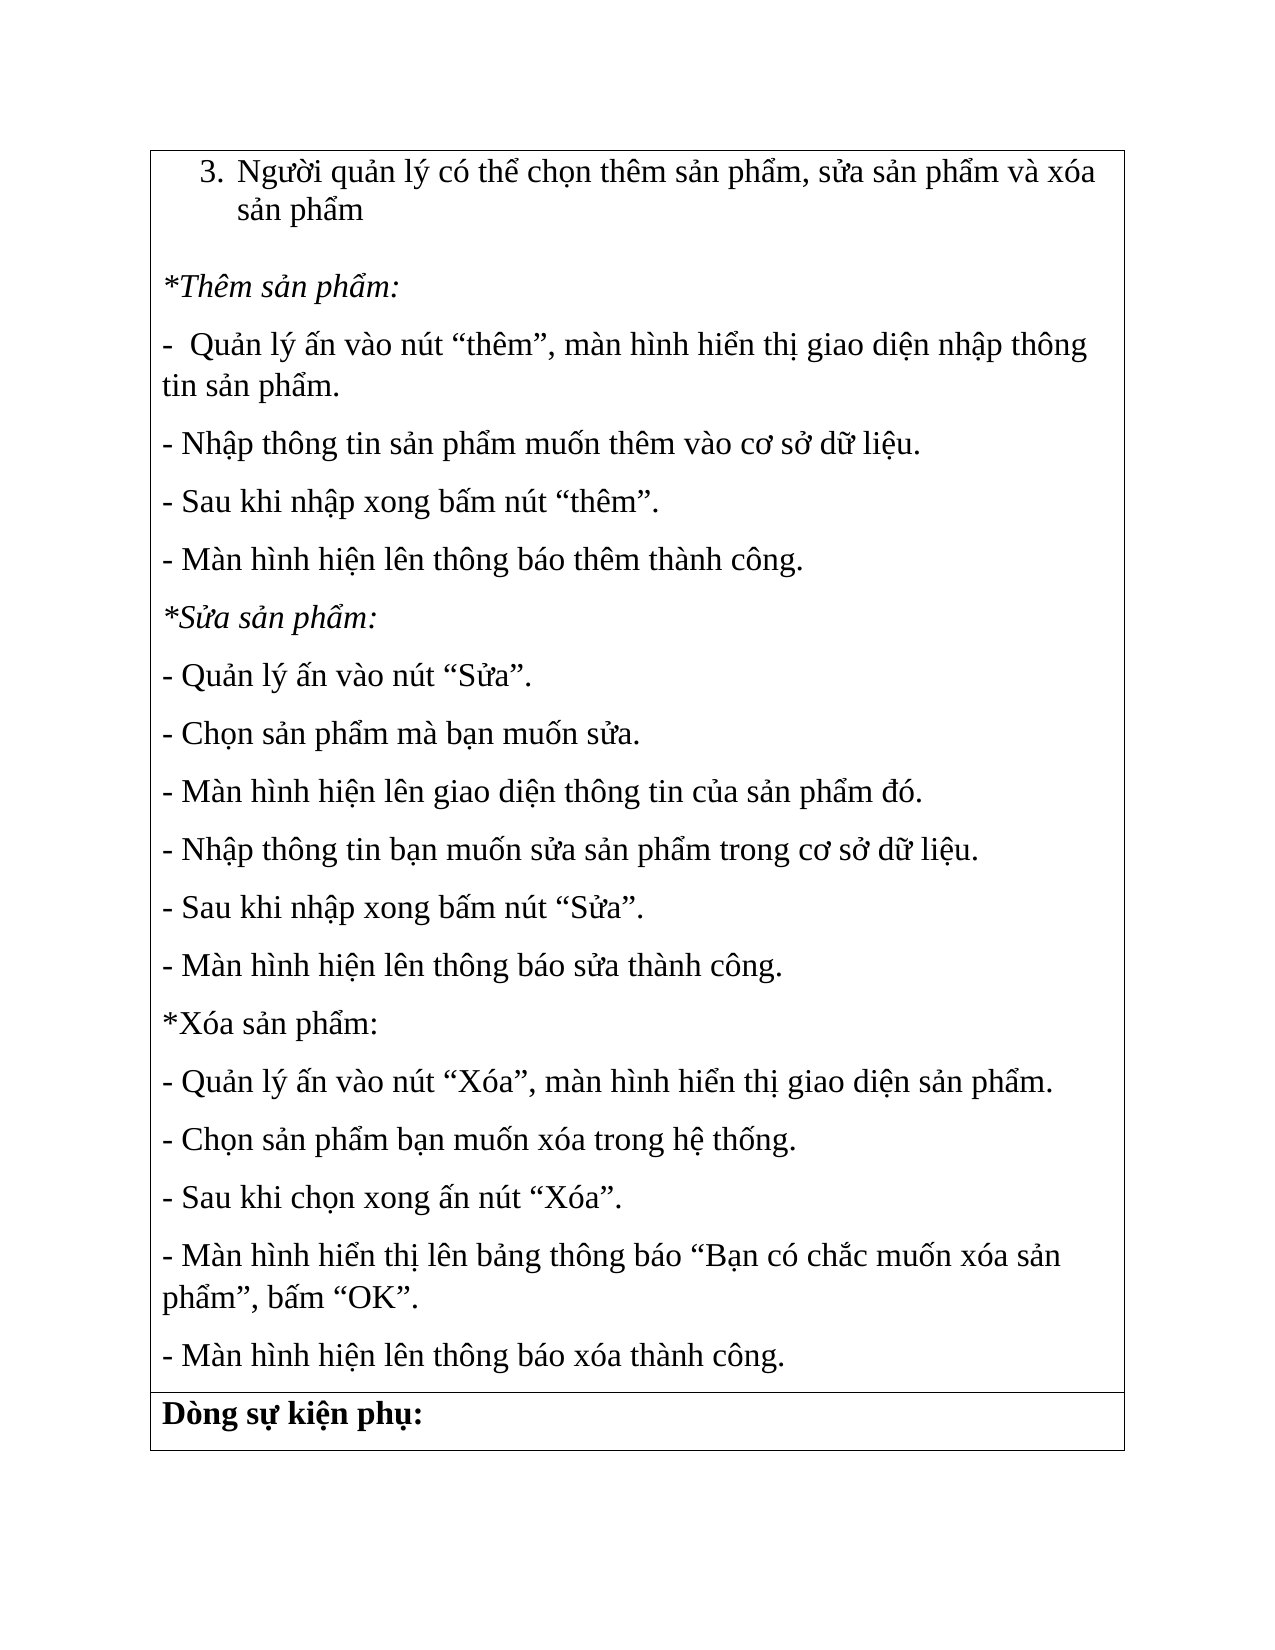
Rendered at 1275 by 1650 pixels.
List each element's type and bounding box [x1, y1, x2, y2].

table_cell [151, 151, 1124, 1392]
table_cell [151, 1393, 1124, 1450]
